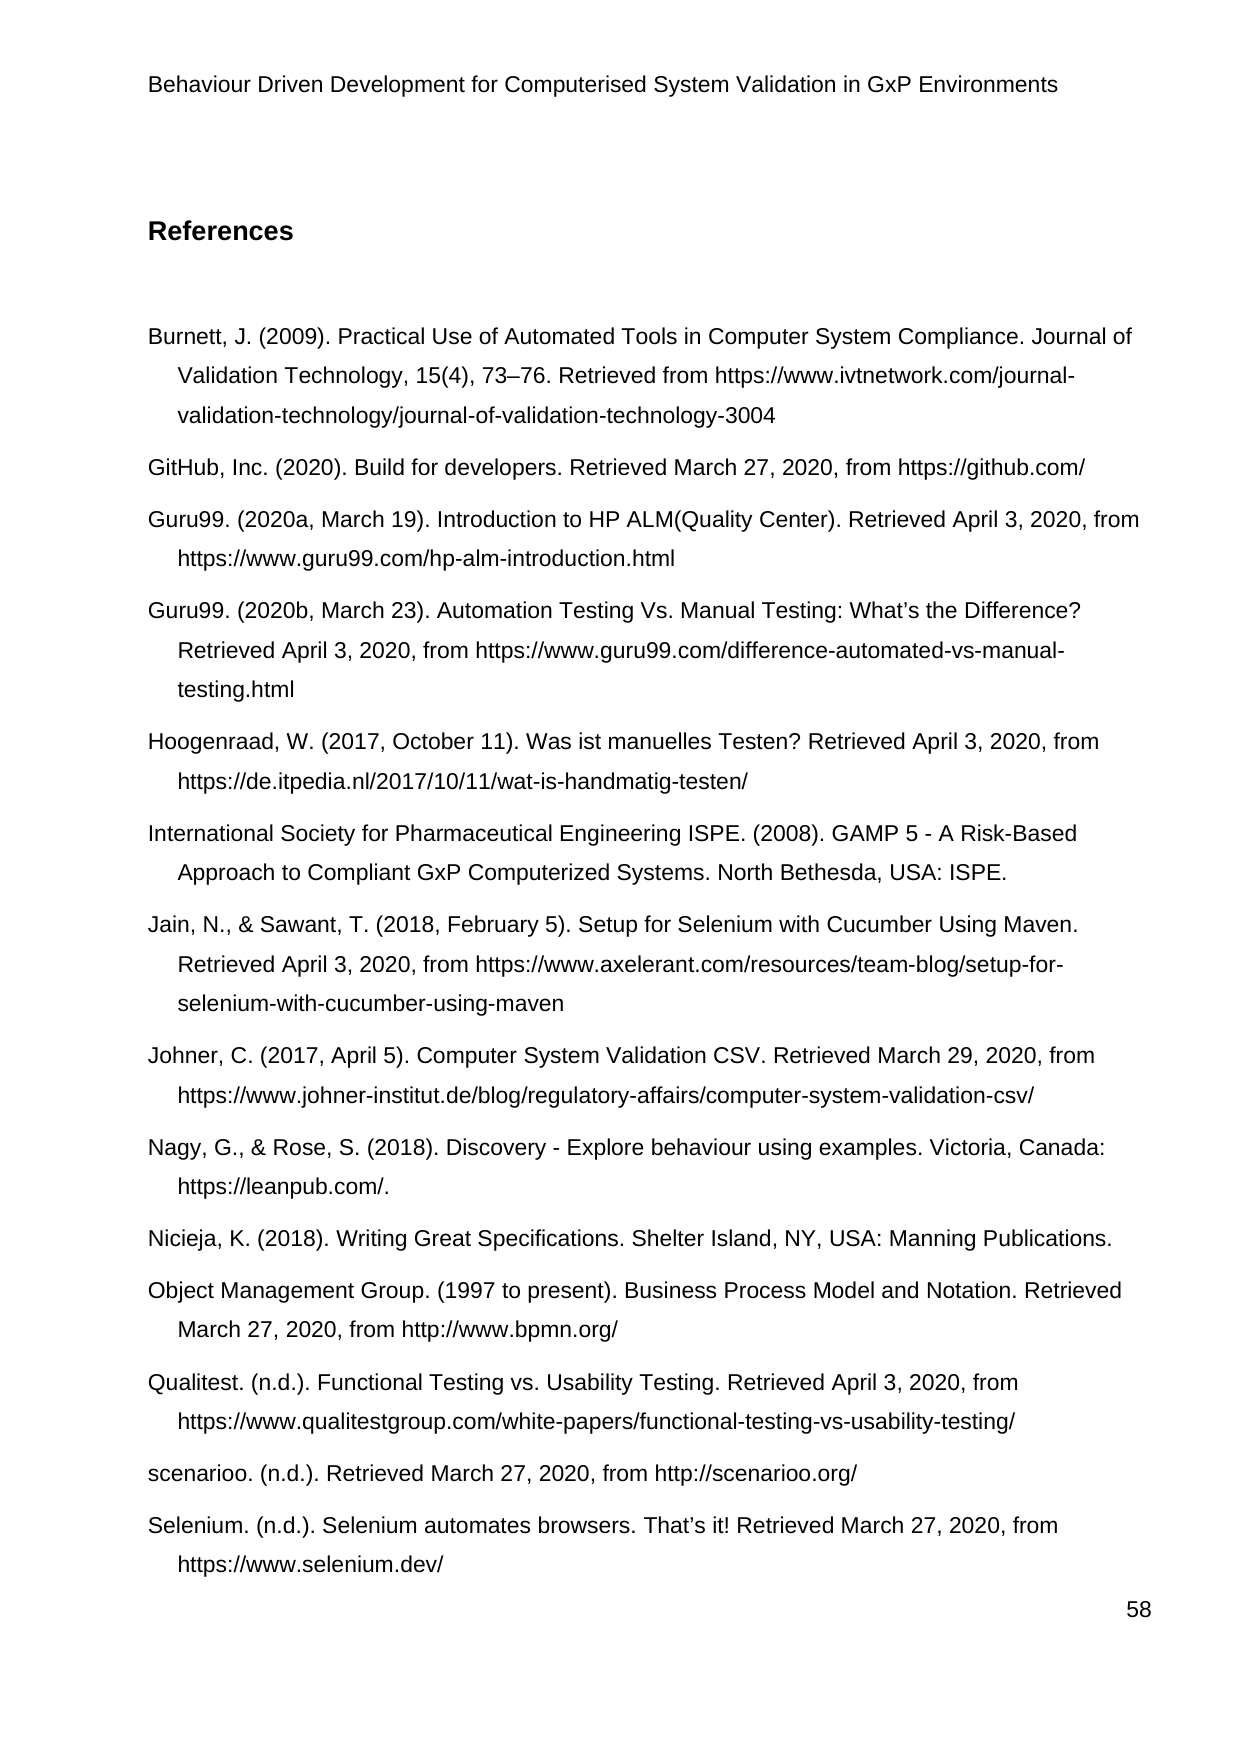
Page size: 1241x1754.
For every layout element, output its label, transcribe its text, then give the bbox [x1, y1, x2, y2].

text Selenium. (n.d.). Selenium automates browsers. That’s it! Retrieved March 27, 2020, from https://www.selenium.dev/ [148, 1512, 1152, 1578]
text Nicieja, K. (2018). Writing Great Specifications. Shelter Island, NY, USA: Manning Publications. [148, 1225, 1152, 1251]
text Object Management Group. (1997 to present). Business Process Model and Notation. Retrieved March 27, 2020, from http://www.bpmn.org/ [148, 1277, 1152, 1343]
text International Society for Pharmaceutical Engineering ISPE. (2008). GAMP 5 - A Risk-Based Approach to Compliant GxP Computerized Systems. North Bethesda, USA: ISPE. [148, 820, 1152, 886]
text scenarioo. (n.d.). Retrieved March 27, 2020, from http://scenarioo.org/ [148, 1460, 1152, 1486]
text Guru99. (2020b, March 23). Automation Testing Vs. Manual Testing: What’s the Difference? Retrieved April 3, 2020, from https://www.guru99.com/difference-automated-vs-manual-testing.html [148, 597, 1152, 703]
text Johner, C. (2017, April 5). Computer System Validation CSV. Retrieved March 29, 2020, from https://www.johner-institut.de/blog/regulatory-affairs/computer-system-validation-csv/ [148, 1042, 1152, 1108]
text Burnett, J. (2009). Practical Use of Automated Tools in Computer System Compliance. Journal of Validation Technology, 15(4), 73–76. Retrieved from https://www.ivtnetwork.com/journal-validation-technology/journal-of-validation-technology-3004 [148, 323, 1152, 428]
text Jain, N., & Sawant, T. (2018, February 5). Setup for Selenium with Cucumber Using Maven. Retrieved April 3, 2020, from https://www.axelerant.com/resources/team-blog/setup-for-selenium-with-cucumber-using-maven [148, 911, 1152, 1016]
text Hoogenraad, W. (2017, October 11). Was ist manuelles Testen? Retrieved April 3, 2020, from https://de.itpedia.nl/2017/10/11/wat-is-handmatig-testen/ [148, 728, 1152, 794]
subtitle References [148, 215, 1152, 246]
text Guru99. (2020a, March 19). Introduction to HP ALM(Quality Center). Retrieved April 3, 2020, from https://www.guru99.com/hp-alm-introduction.html [148, 506, 1152, 572]
text Nagy, G., & Rose, S. (2018). Discovery - Explore behaviour using examples. Victoria, Canada: https://leanpub.com/. [148, 1133, 1152, 1199]
text GitHub, Inc. (2020). Build for developers. Retrieved March 27, 2020, from https://github.com/ [148, 454, 1152, 480]
text Qualitest. (n.d.). Functional Testing vs. Usability Testing. Retrieved April 3, 2020, from https://www.qualitestgroup.com/white-papers/functional-testing-vs-usability-testing/ [148, 1368, 1152, 1434]
